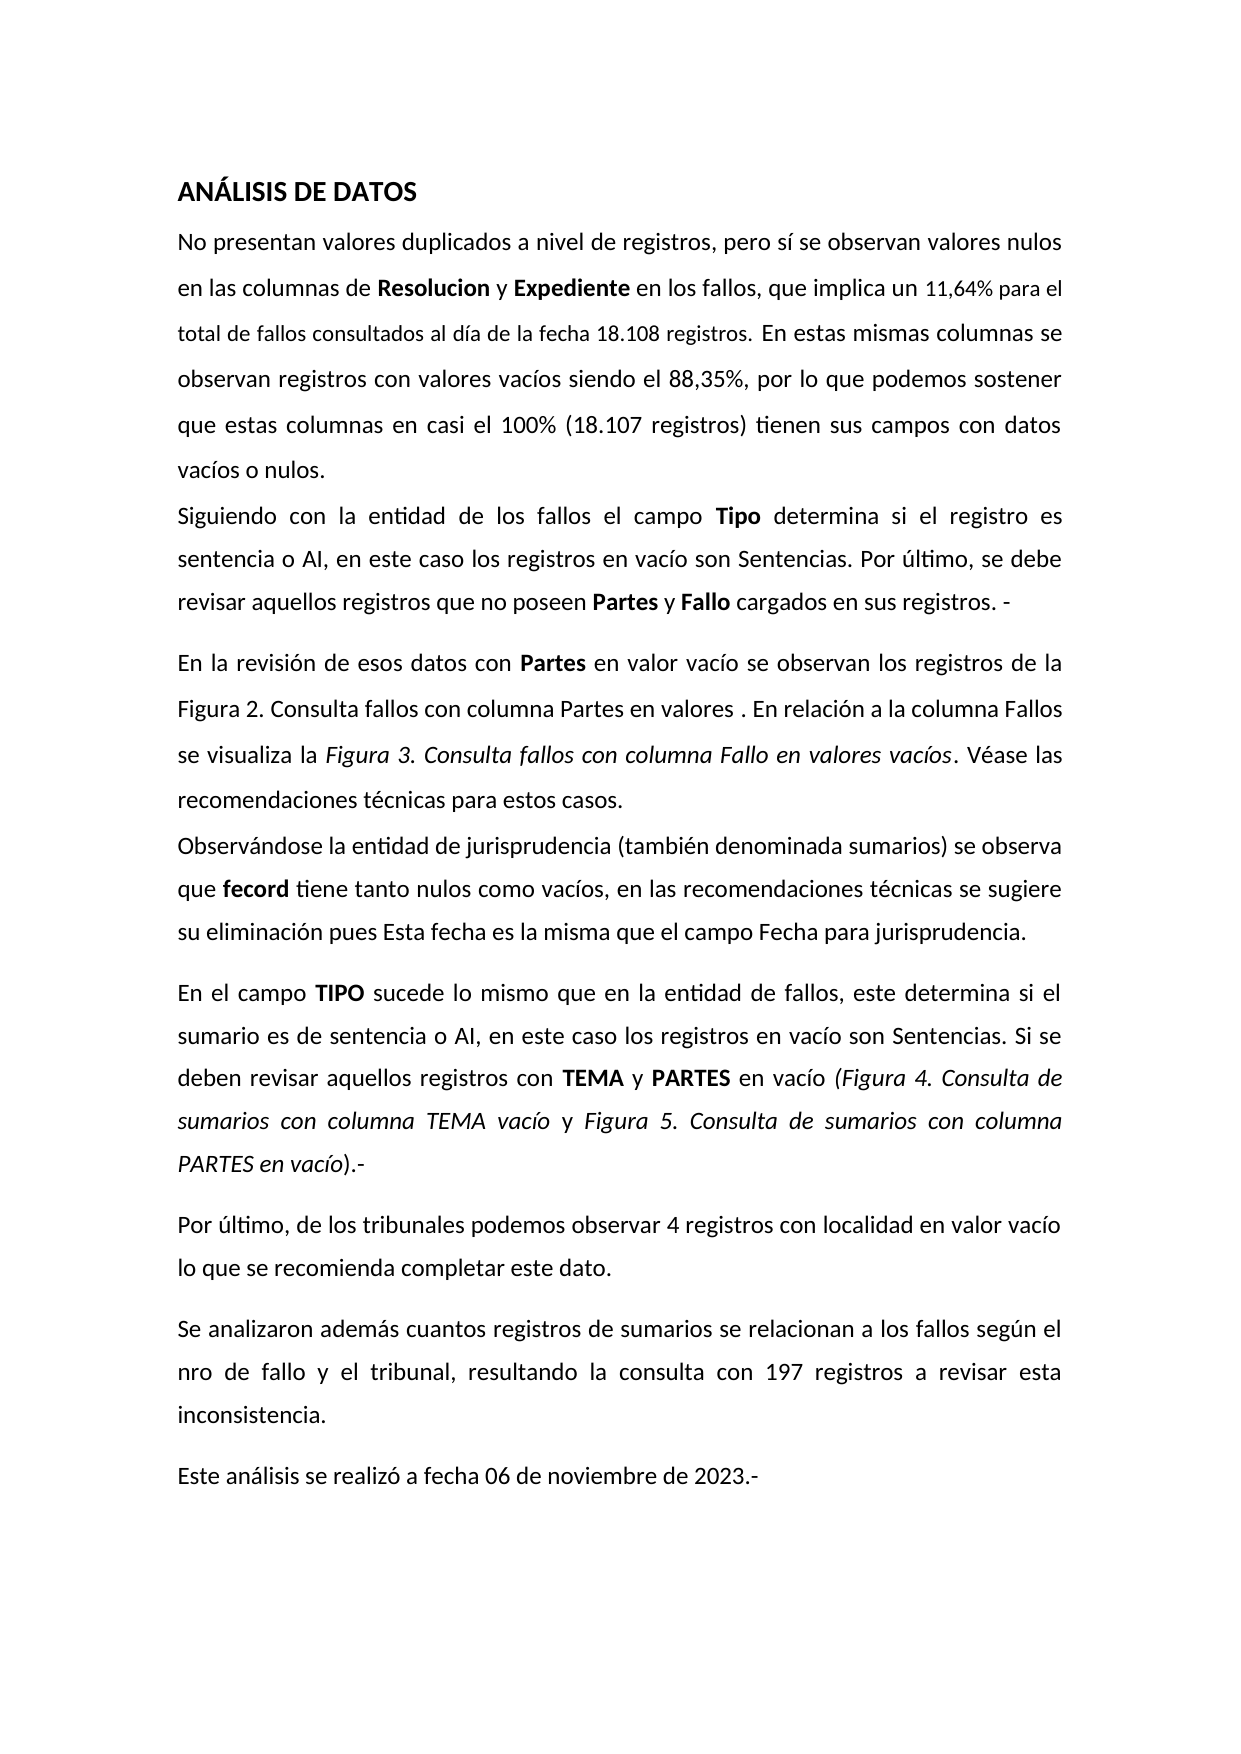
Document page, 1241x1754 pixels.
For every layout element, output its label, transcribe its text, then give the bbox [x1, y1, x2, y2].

text Siguiendo con la entidad de los fallos el campo Tipo determina si el registro es sentencia o AI, en este caso los registros en vacío son Sentencias. Por último, se debe revisar aquellos registros que no poseen Partes y Fallo cargados en sus registros. - [177, 500, 1063, 616]
subtitle ANÁLISIS DE DATOS [177, 173, 1063, 208]
text No presentan valores duplicados a nivel de registros, pero sí se observan valores nulos en las columnas de Resolucion y Expediente en los fallos, que implica un 11,64% para el total de fallos consultados al día de la fecha 18.108 registros. En estas mismas columnas se observan registros con valores vacíos siendo el 88,35%, por lo que podemos sostener que estas columnas en casi el 100% (18.107 registros) tienen sus campos con datos vacíos o nulos. [177, 226, 1063, 485]
text En el campo TIPO sucede lo mismo que en la entidad de fallos, este determina si el sumario es de sentencia o AI, en este caso los registros en vacío son Sentencias. Si se deben revisar aquellos registros con TEMA y PARTES en vacío (Figura 4. Consulta de sumarios con columna TEMA vacío y Figura 5. Consulta de sumarios con columna PARTES en vacío).- [177, 977, 1063, 1178]
text En la revisión de esos datos con Partes en valor vacío se observan los registros de la Figura 2. Consulta fallos con columna Partes en valores . En relación a la columna Fallos se visualiza la Figura 3. Consulta fallos con columna Fallo en valores vacíos. Véase las recomendaciones técnicas para estos casos. [177, 647, 1063, 815]
text Este análisis se realizó a fecha 06 de noviembre de 2023.- [177, 1460, 1063, 1491]
text Observándose la entidad de jurisprudencia (también denominada sumarios) se observa que fecord tiene tanto nulos como vacíos, en las recomendaciones técnicas se sugiere su eliminación pues Esta fecha es la misma que el campo Fecha para jurisprudencia. [177, 830, 1063, 946]
text Se analizaron además cuantos registros de sumarios se relacionan a los fallos según el nro de fallo y el tribunal, resultando la consulta con 197 registros a revisar esta inconsistencia. [177, 1313, 1063, 1429]
text Por último, de los tribunales podemos observar 4 registros con localidad en valor vacío lo que se recomienda completar este dato. [177, 1209, 1063, 1283]
